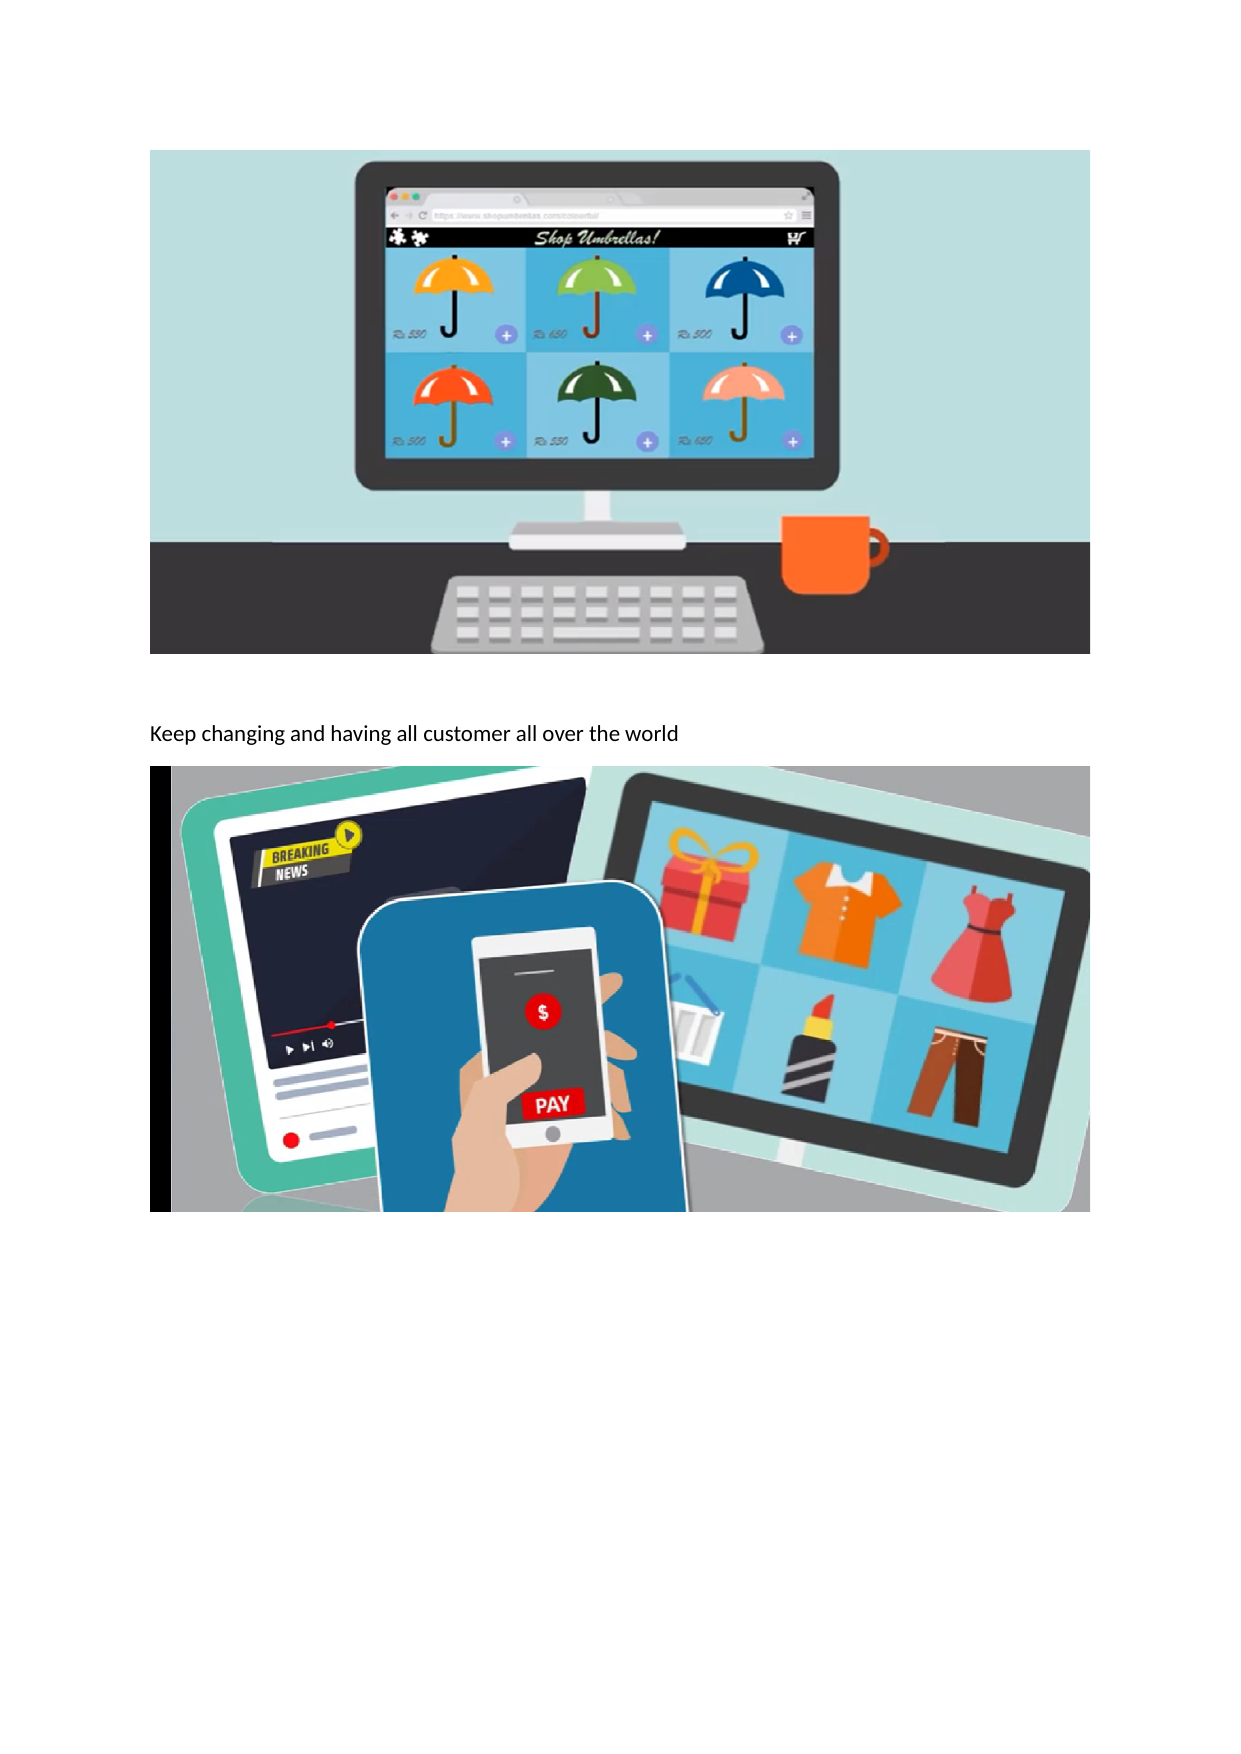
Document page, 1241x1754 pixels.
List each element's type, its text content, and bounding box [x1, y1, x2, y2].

picture [150, 766, 1091, 1212]
picture [150, 150, 1091, 654]
text Keep changing and having all customer all over the world [150, 719, 1090, 747]
